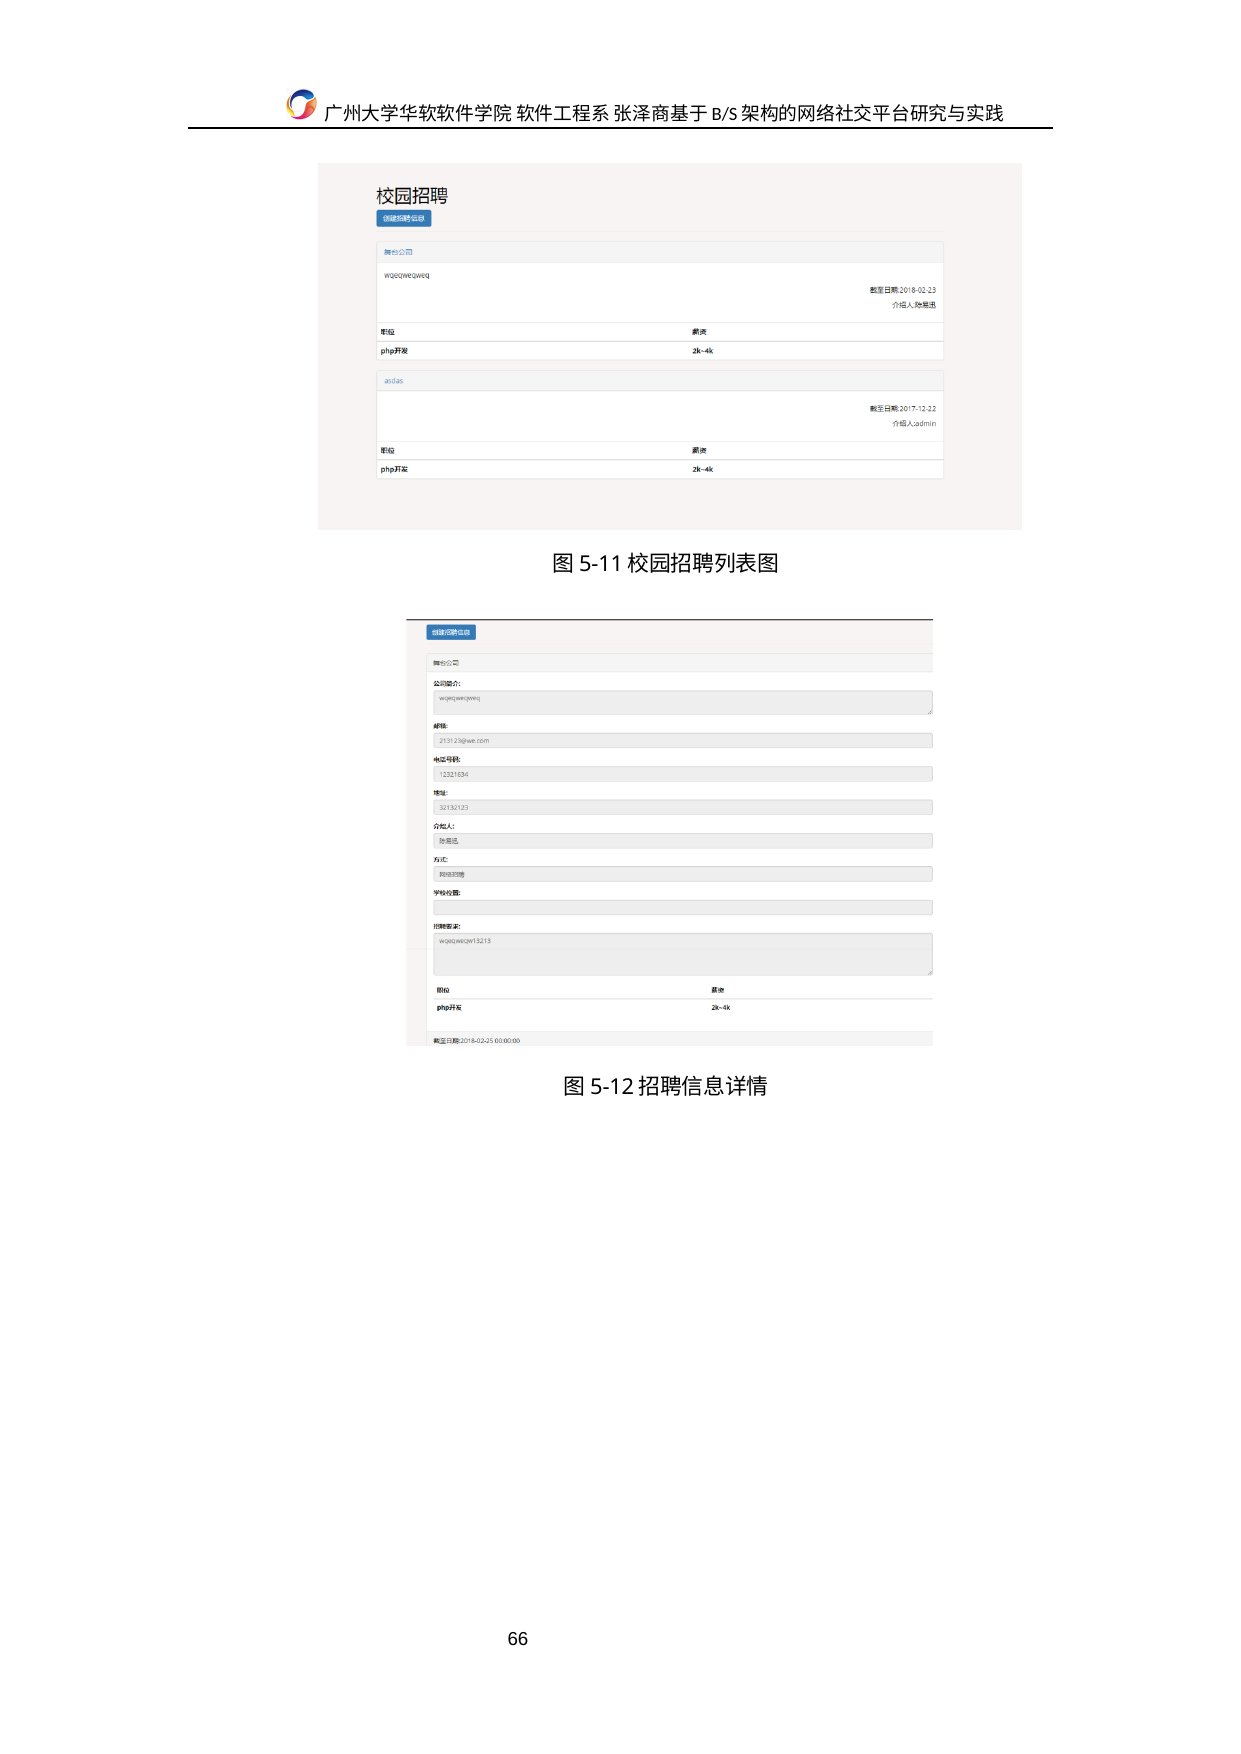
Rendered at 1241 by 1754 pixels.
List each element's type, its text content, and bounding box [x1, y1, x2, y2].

picture [286, 88, 320, 120]
text 图5-11校园招聘列表图 [237, 544, 1053, 578]
picture [317, 163, 1022, 530]
text 图5-12招聘信息详情 [237, 1068, 1053, 1102]
picture [406, 619, 934, 1046]
